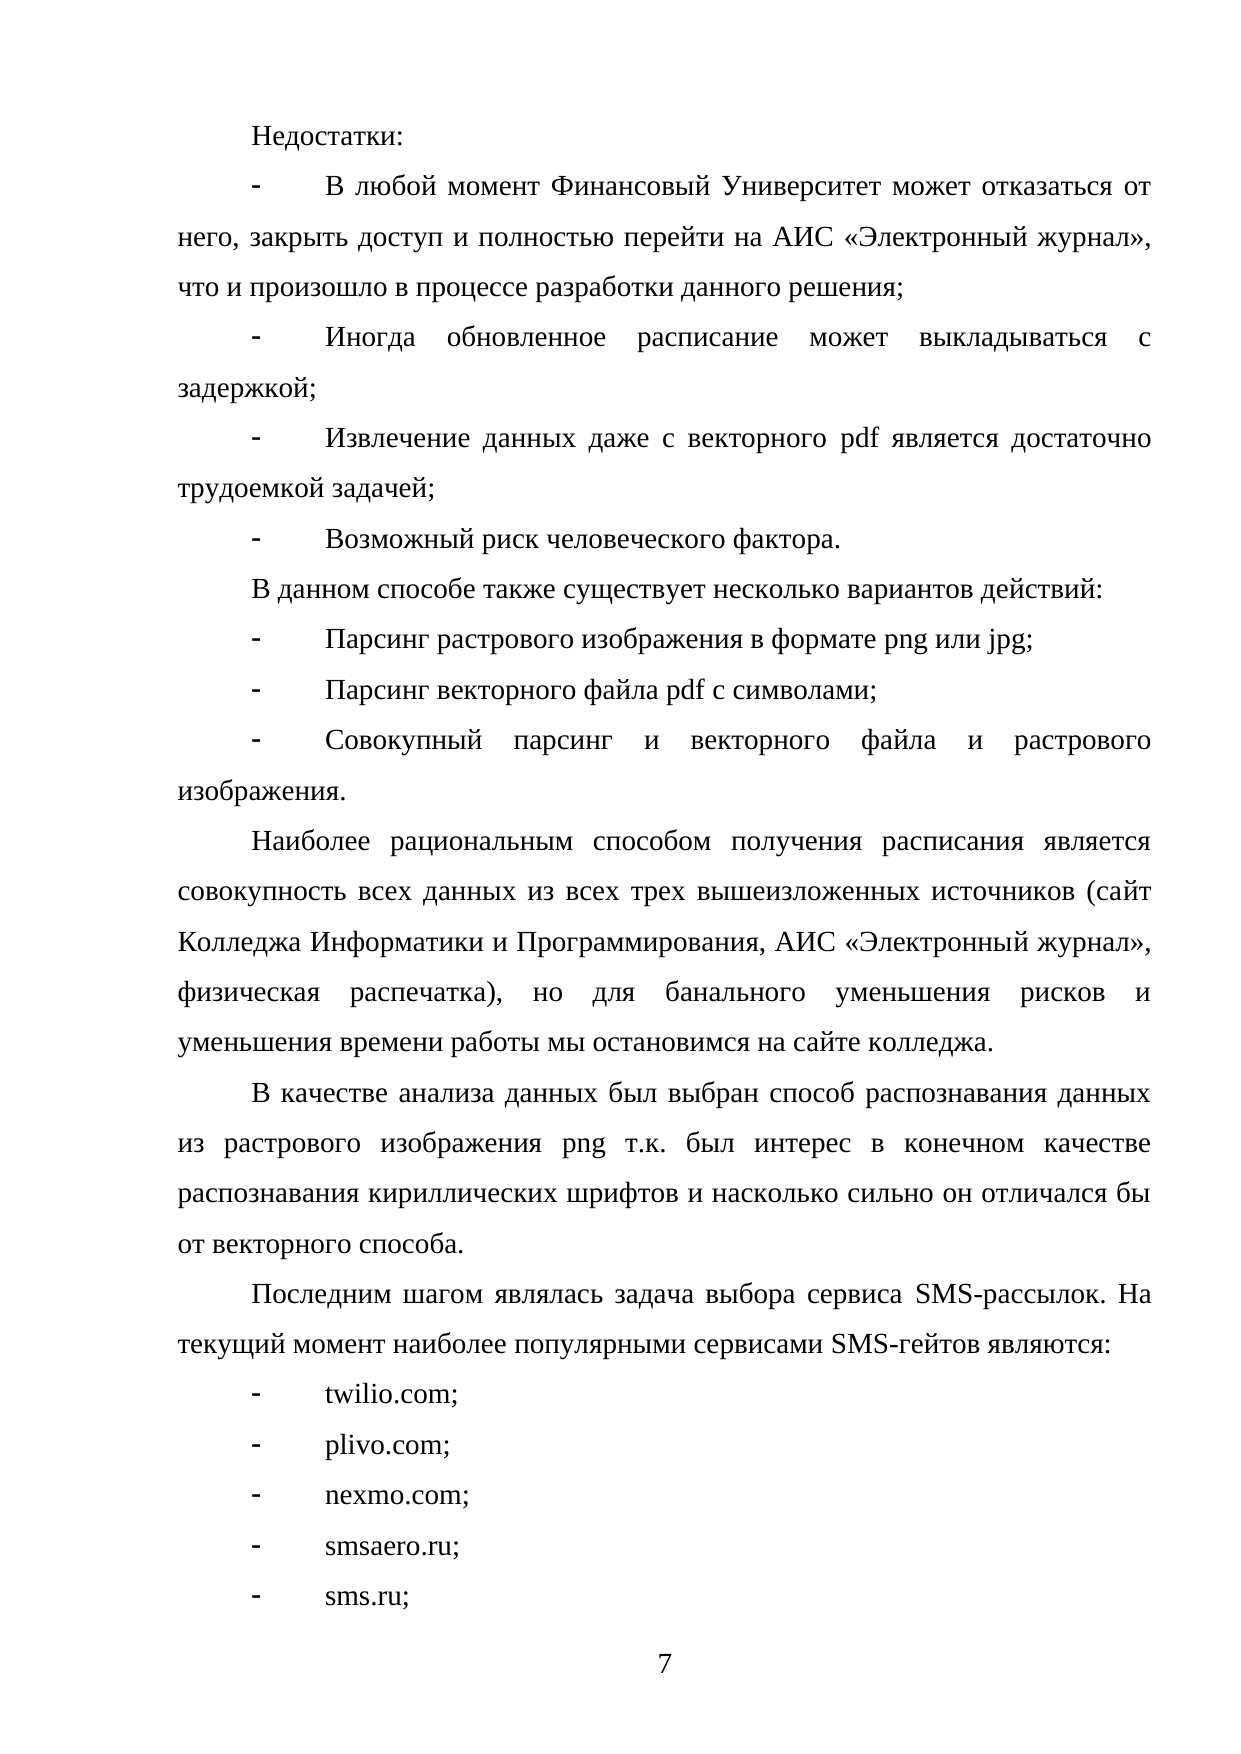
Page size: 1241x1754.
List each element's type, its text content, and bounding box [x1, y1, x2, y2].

text В качестве анализа данных был выбран способ распознавания данных из растрового изображения png т.к. был интерес в конечном качестве распознавания кириллических шрифтов и насколько сильно он отличался бы от векторного способа. [177, 1075, 1152, 1259]
list В любой момент Финансовый Университет может отказаться от него, закрыть доступ и полностью перейти на АИС «Электронный журнал», что и произошло в процессе разработки данного решения; [177, 168, 1152, 303]
list Совокупный парсинг и векторного файла и растрового изображения. [177, 722, 1152, 806]
list plivo.com; [177, 1427, 1152, 1461]
list Парсинг растрового изображения в формате png или jpg; [177, 622, 1152, 655]
list Парсинг векторного файла pdf с символами; [177, 672, 1152, 706]
text В данном способе также существует несколько вариантов действий: [177, 571, 1152, 605]
list sms.ru; [177, 1578, 1152, 1612]
list Иногда обновленное расписание может выкладываться с задержкой; [177, 319, 1152, 403]
text Наиболее рациональным способом получения расписания является совокупность всех данных из всех трех вышеизложенных источников (сайт Колледжа Информатики и Программирования, АИС «Электронный журнал», физическая распечатка), но для банального уменьшения рисков и уменьшения времени работы мы остановимся на сайте колледжа. [177, 823, 1152, 1058]
list Извлечение данных даже с векторного pdf является достаточно трудоемкой задачей; [177, 420, 1152, 504]
text Последним шагом являлась задача выбора сервиса SMS-рассылок. На текущий момент наиболее популярными сервисами SMS-гейтов являются: [177, 1276, 1152, 1360]
list nexmo.com; [177, 1477, 1152, 1511]
text Недостатки: [177, 118, 1152, 152]
list twilio.com; [177, 1377, 1152, 1410]
list Возможный риск человеческого фактора. [177, 521, 1152, 554]
list smsaero.ru; [177, 1528, 1152, 1562]
